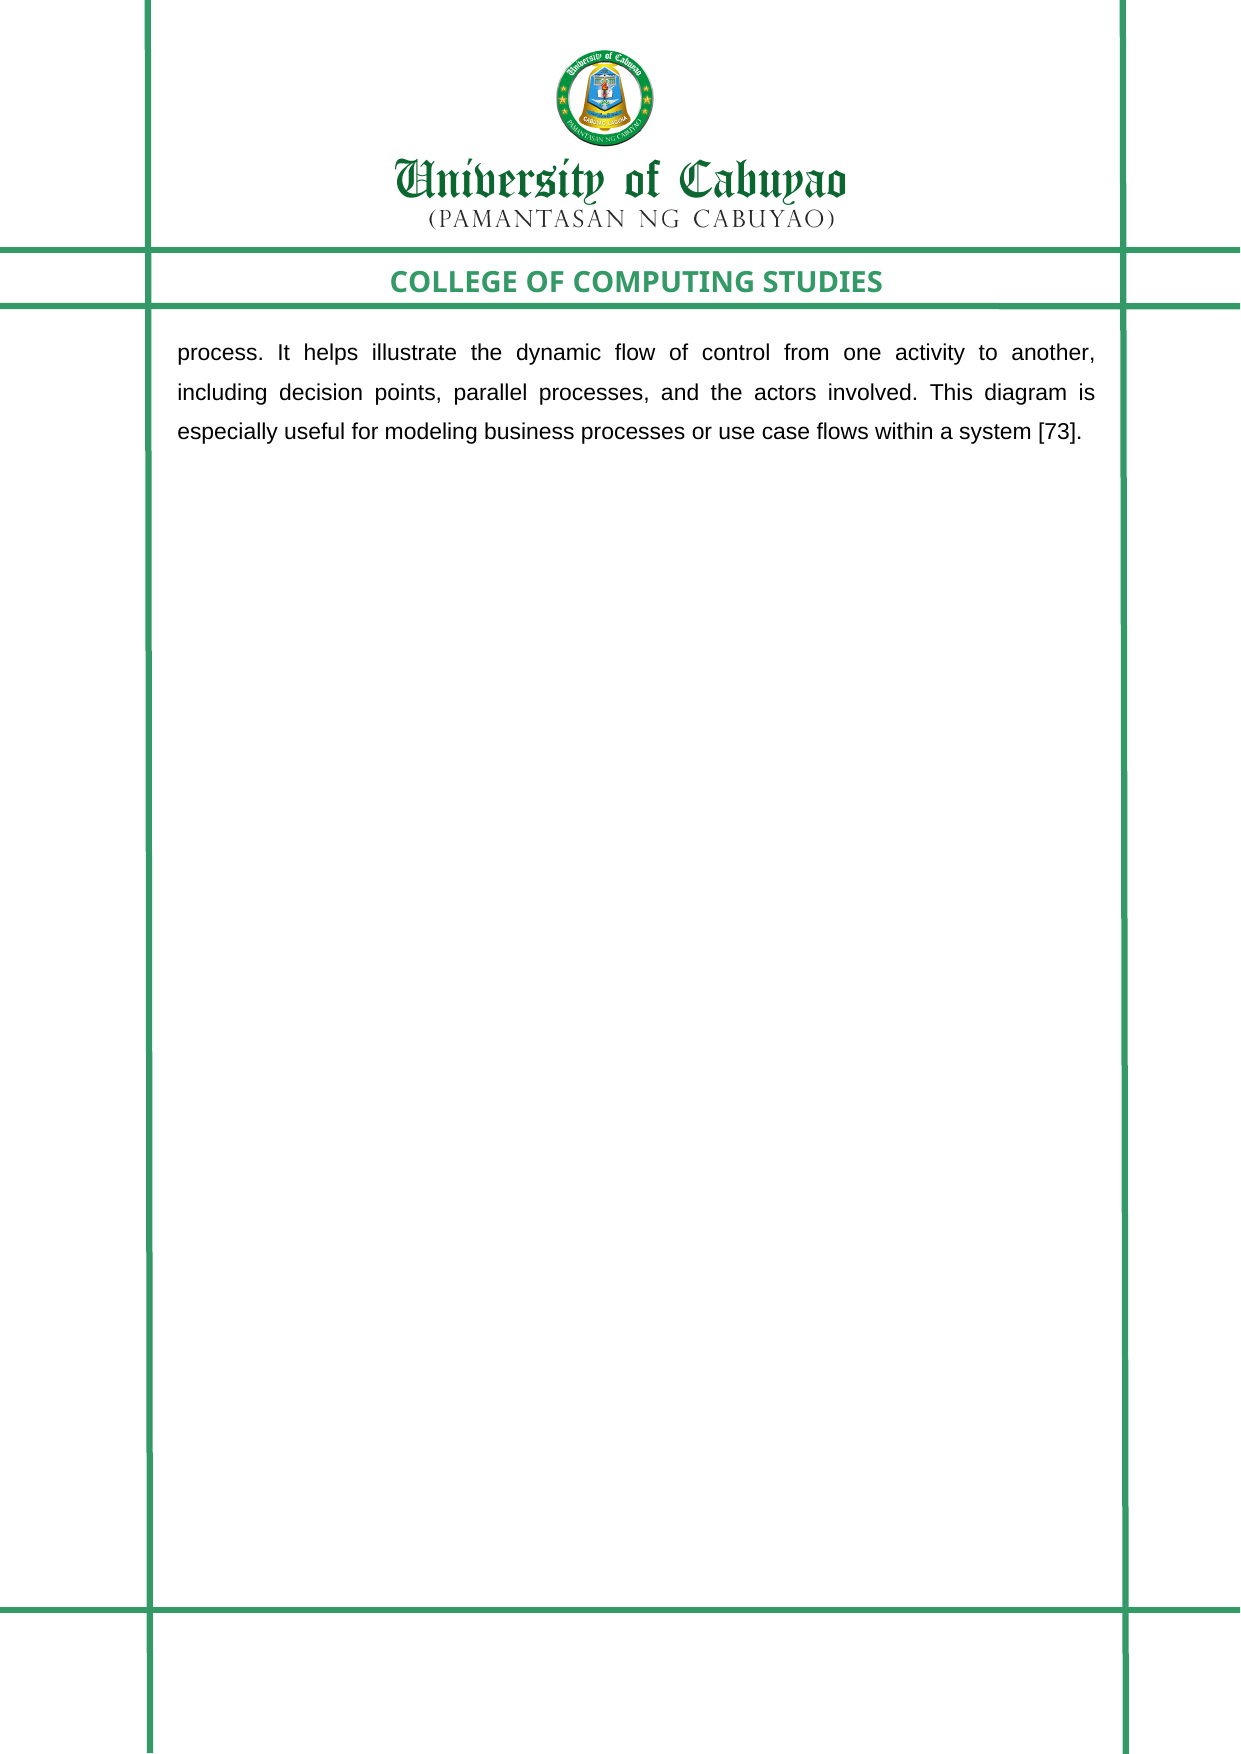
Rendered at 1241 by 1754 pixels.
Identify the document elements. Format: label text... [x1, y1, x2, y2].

picture [151, 23, 1089, 247]
picture [531, 275, 542, 287]
picture [597, 275, 608, 287]
picture [716, 276, 722, 287]
picture [414, 275, 425, 287]
picture [152, 253, 1089, 287]
picture [631, 277, 635, 287]
picture [620, 276, 624, 287]
picture [824, 275, 832, 287]
